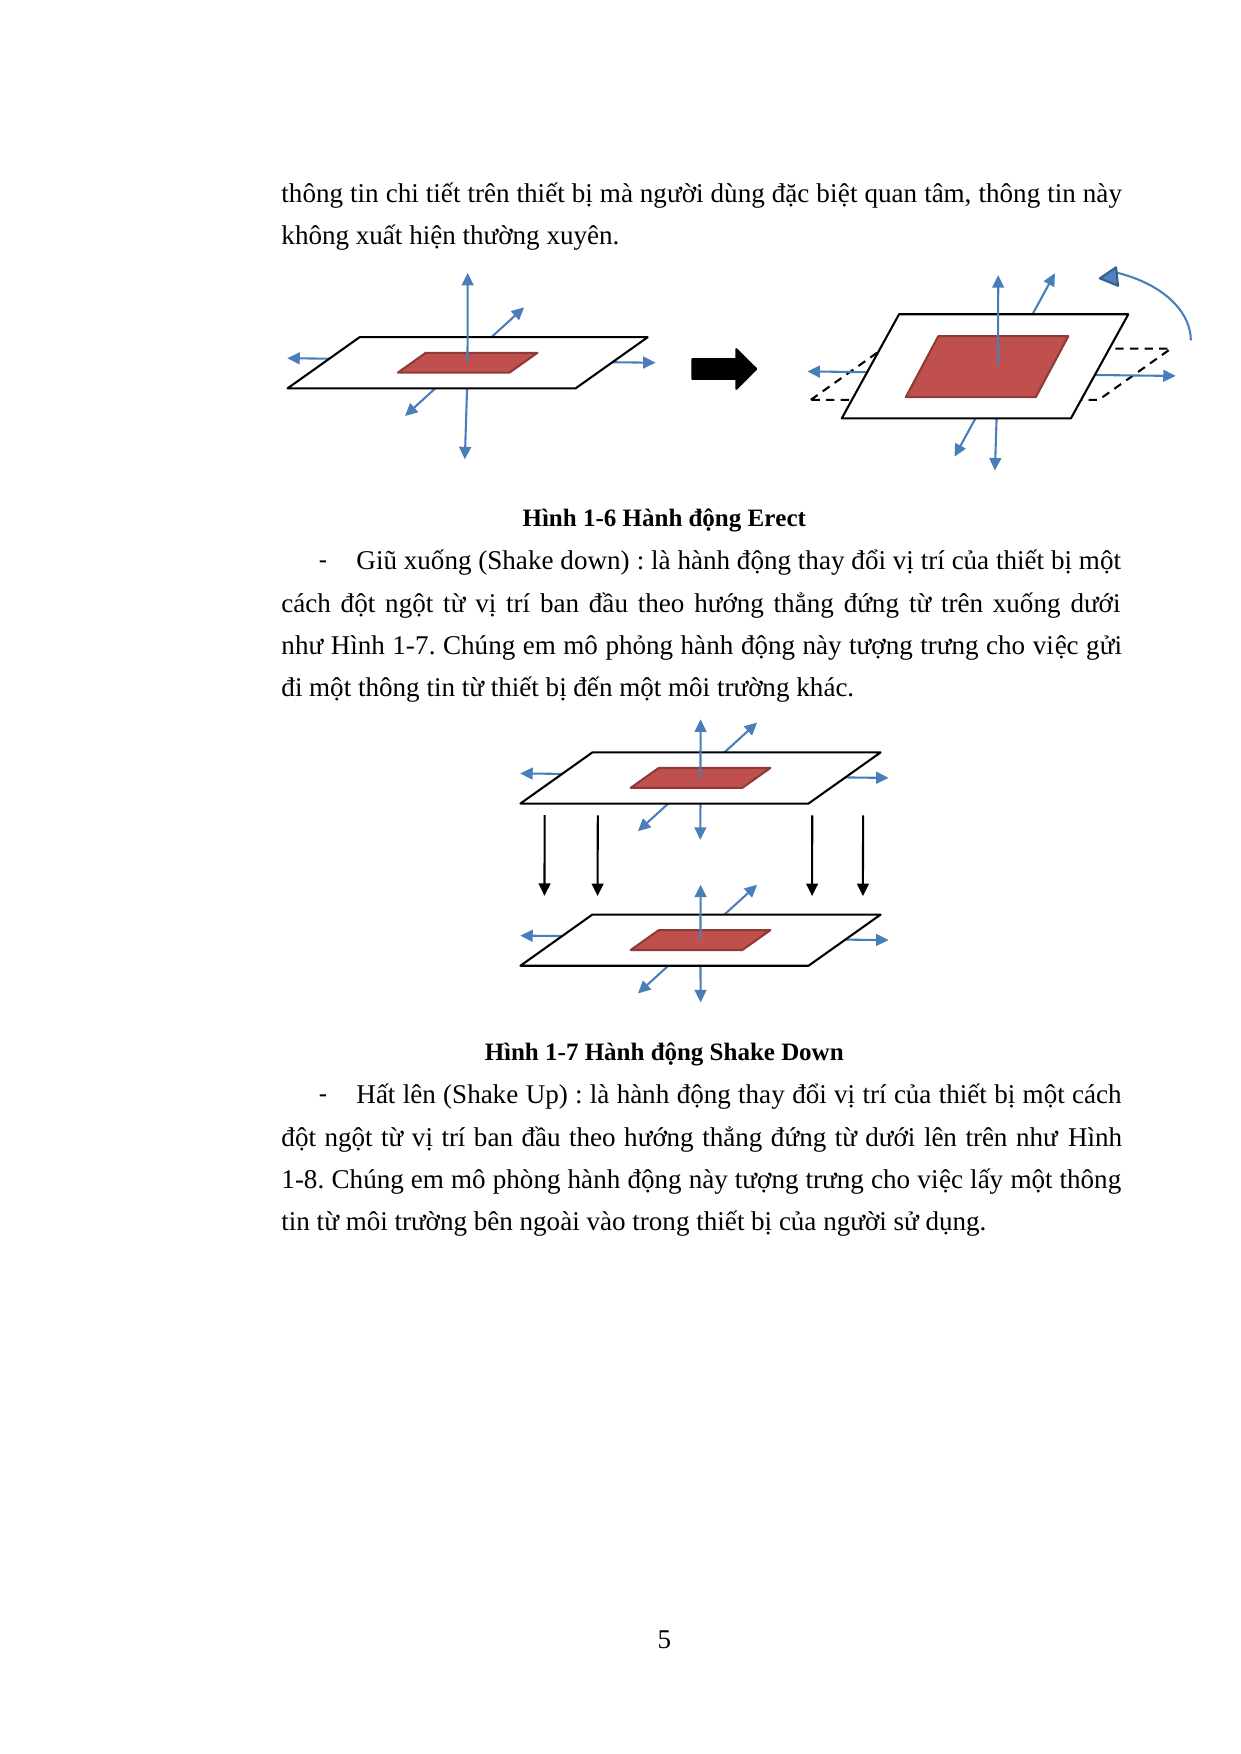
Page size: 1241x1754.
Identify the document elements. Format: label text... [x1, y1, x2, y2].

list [281, 177, 1122, 250]
list Giũ xuống (Shake down) : là hành động thay đổi vị trí của thiết bị một cách đột ngột từ vị trí ban đầu theo hướng thẳng đứng từ trên xuống dưới như Hình 1-4. Chúng em mô phỏng hành động này tượng trưng cho việc gửi đi một thông tin từ thiết bị đến một môi trường khác. [281, 543, 1122, 702]
text Hình 1-6 Hành động Erect [206, 503, 1122, 532]
text Hình 1-7 Hành động Shake Down [206, 1037, 1122, 1066]
list Hất lên (Shake Up) : là hành động thay đổi vị trí của thiết bị một cách đột ngột từ vị trí ban đầu theo hướng thẳng đứng từ dưới lên trên như Hình 1-5. Chúng em mô phòng hành động này tượng trưng cho việc lấy một thông tin từ môi trường bên ngoài vào trong thiết bị của người sử dụng. [281, 1077, 1122, 1236]
